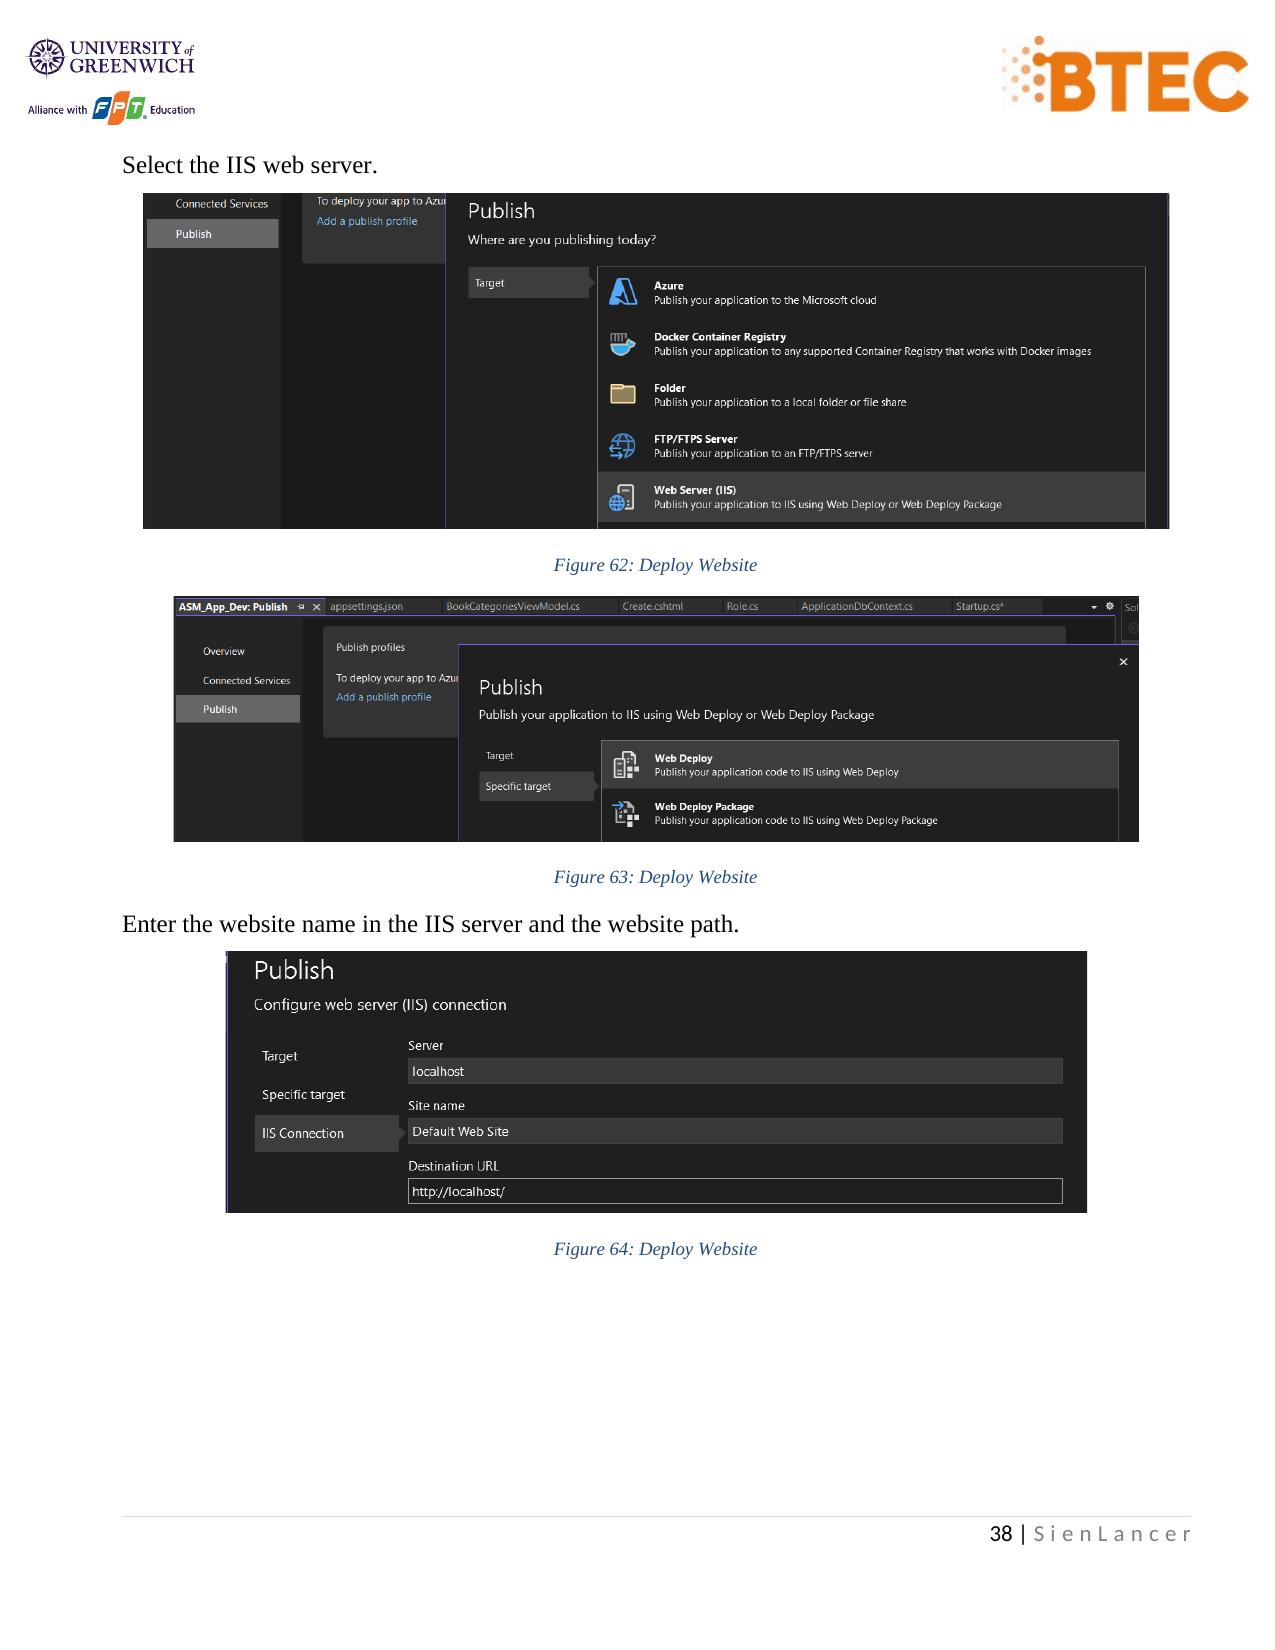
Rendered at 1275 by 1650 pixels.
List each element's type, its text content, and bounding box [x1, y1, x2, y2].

picture [173, 596, 1139, 842]
subtitle Select the IIS web server. [122, 150, 1191, 179]
picture [225, 951, 1088, 1213]
text Figure 64: Deploy Website [122, 1238, 1191, 1259]
picture [1001, 36, 1249, 112]
text Figure 63: Deploy Website [122, 866, 1191, 888]
subtitle Enter the website name in the IIS server and the website path. [122, 909, 1191, 937]
picture [14, 25, 207, 136]
text Figure 62: Deploy Website [122, 554, 1191, 576]
picture [143, 193, 1170, 529]
